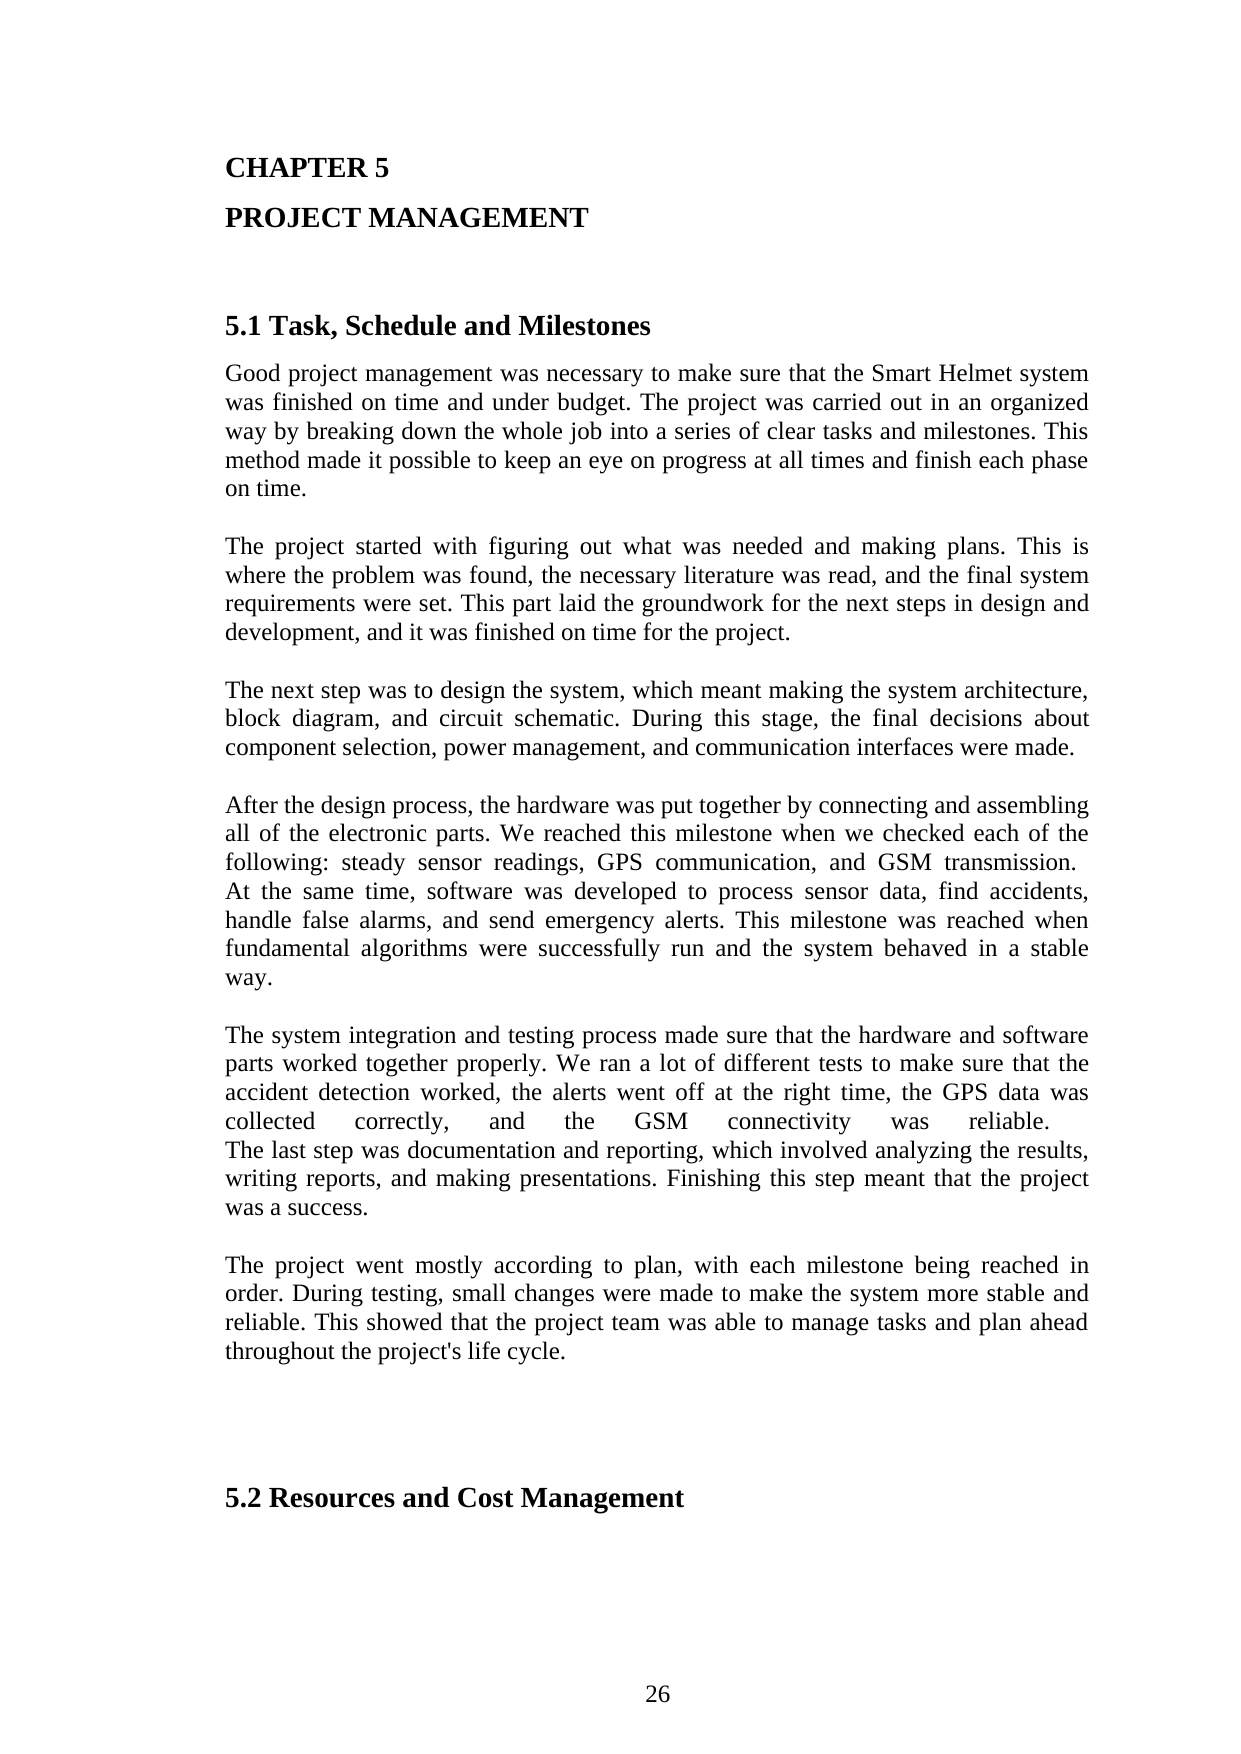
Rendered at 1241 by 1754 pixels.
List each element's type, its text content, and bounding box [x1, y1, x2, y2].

subtitle Project Management [225, 200, 1090, 234]
text The system integration and testing process made sure that the hardware and software parts worked together properly. We ran a lot of different tests to make sure that the accident detection worked, the alerts went off at the right time, the GPS data was collected correctly, and the GSM connectivity was reliable. The last step was documentation and reporting, which involved analyzing the results, writing reports, and making presentations. Finishing this step meant that the project was a success. [225, 991, 1090, 1221]
subtitle 5.1 Task, Schedule and Milestones [225, 308, 1090, 342]
subtitle 5.2 Resources and Cost Management [225, 1481, 1090, 1514]
text After the design process, the hardware was put together by connecting and assembling all of the electronic parts. We reached this milestone when we checked each of the following: steady sensor readings, GPS communication, and GSM transmission. At the same time, software was developed to process sensor data, find accidents, handle false alarms, and send emergency alerts. This milestone was reached when fundamental algorithms were successfully run and the system behaved in a stable way. [225, 761, 1090, 991]
text The next step was to design the system, which meant making the system architecture, block diagram, and circuit schematic. During this stage, the final decisions about component selection, power management, and communication interfaces were made. [225, 646, 1090, 761]
text The project started with figuring out what was needed and making plans. This is where the problem was found, the necessary literature was read, and the final system requirements were set. This part laid the groundwork for the next steps in design and development, and it was finished on time for the project. [225, 502, 1090, 646]
text Good project management was necessary to make sure that the Smart Helmet system was finished on time and under budget. The project was carried out in an organized way by breaking down the whole job into a series of clear tasks and milestones. This method made it possible to keep an eye on progress at all times and finish each phase on time. [225, 358, 1090, 502]
subtitle Chapter 5 [225, 150, 1090, 183]
text The project went mostly according to plan, with each milestone being reached in order. During testing, small changes were made to make the system more stable and reliable. This showed that the project team was able to manage tasks and plan ahead throughout the project's life cycle. [225, 1221, 1090, 1365]
